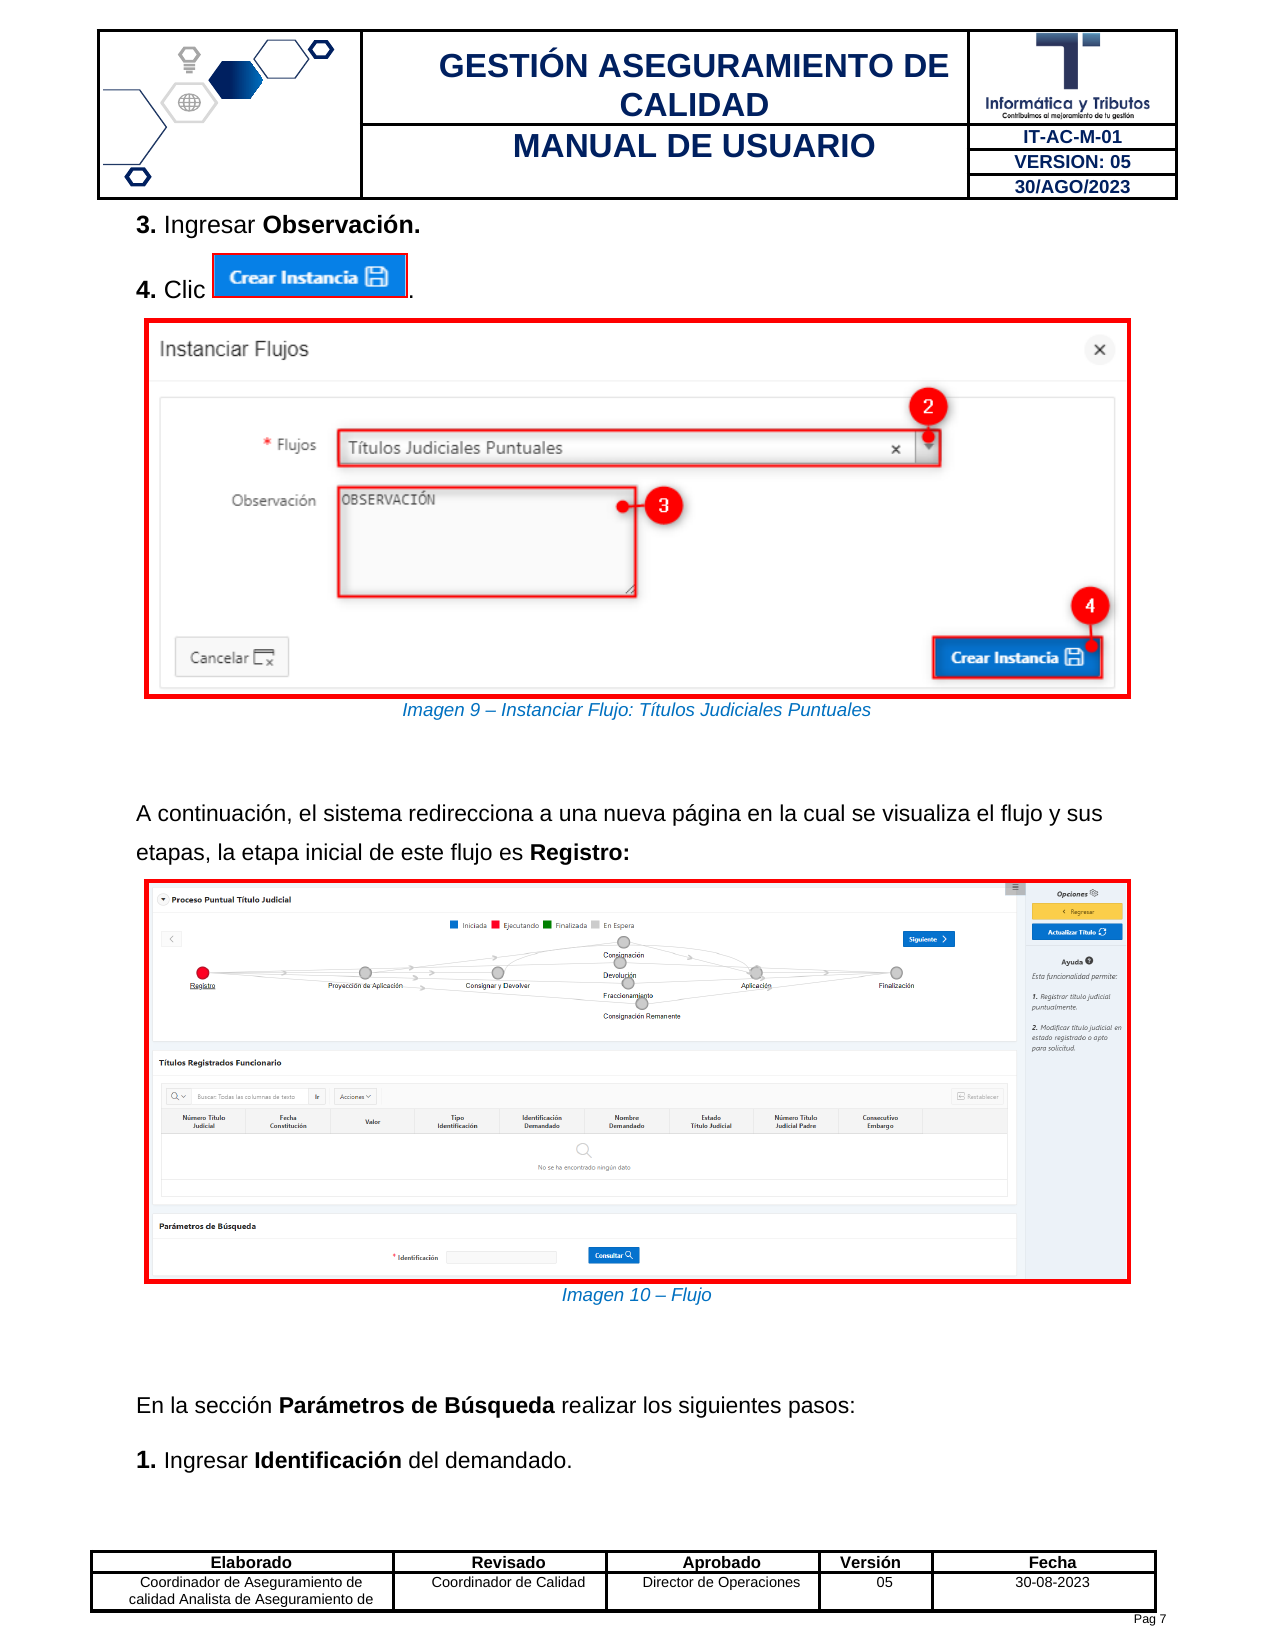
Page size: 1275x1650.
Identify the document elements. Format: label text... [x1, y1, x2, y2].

text Imagen 9 – Instanciar Flujo: Títulos Judiciales Puntuales [136, 699, 1139, 721]
list Ingresar Identificación del demandado. [136, 1445, 1139, 1473]
text En la sección Parámetros de Búsqueda realizar los siguientes pasos: [136, 1392, 1139, 1418]
picture [985, 32, 1150, 120]
text A continuación, el sistema redirecciona a una nueva página en la cual se visualiza el flujo y sus etapas, la etapa inicial de este flujo es Registro: [136, 800, 1139, 866]
text Imagen 10 – Flujo [136, 1284, 1139, 1306]
picture [149, 323, 1127, 694]
list Ingresar Observación. [136, 210, 1139, 239]
picture [149, 883, 1127, 1279]
list Clic . [136, 253, 1139, 304]
picture [214, 255, 406, 296]
